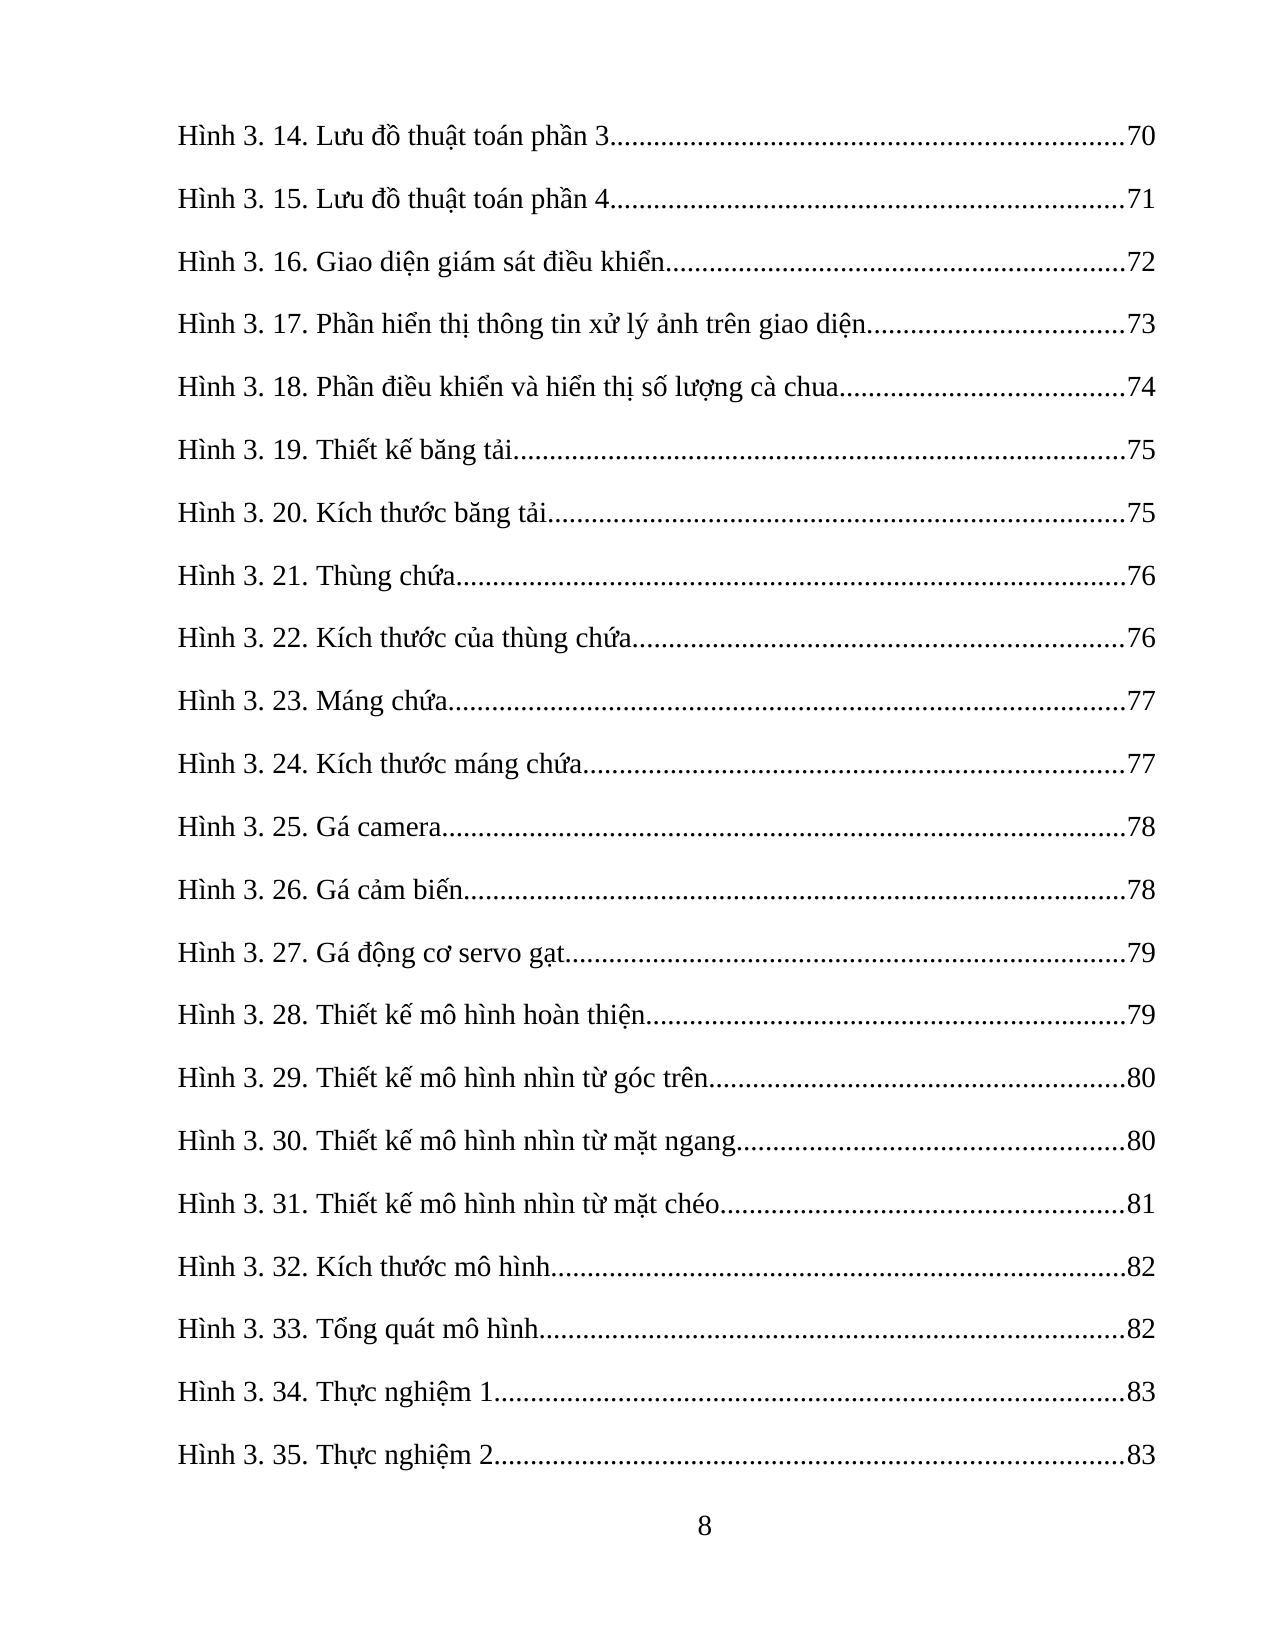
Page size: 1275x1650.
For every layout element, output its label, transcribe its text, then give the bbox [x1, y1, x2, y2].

text Hình 3. 27. Gá động cơ servo gạt 79 [177, 935, 1157, 968]
text Hình 3. 25. Gá camera 78 [177, 809, 1157, 843]
text Hình 3. 22. Kích thước của thùng chứa 76 [177, 621, 1157, 654]
text Hình 3. 21. Thùng chứa 76 [177, 558, 1157, 591]
text Hình 3. 28. Thiết kế mô hình hoàn thiện 79 [177, 997, 1157, 1031]
text Hình 3. 29. Thiết kế mô hình nhìn từ góc trên 80 [177, 1060, 1157, 1094]
text Hình 3. 15. Lưu đồ thuật toán phần 4. 71 [177, 181, 1157, 214]
text Hình 3. 20. Kích thước băng tải 75 [177, 495, 1157, 528]
text Hình 3. 31. Thiết kế mô hình nhìn từ mặt chéo 81 [177, 1186, 1157, 1219]
text Hình 3. 19. Thiết kế băng tải 75 [177, 432, 1157, 466]
text Hình 3. 18. Phần điều khiển và hiển thị số lượng cà chua. 74 [177, 369, 1157, 403]
text Hình 3. 24. Kích thước máng chứa 77 [177, 746, 1157, 780]
text Hình 3. 17. Phần hiển thị thông tin xử lý ảnh trên giao diện. 73 [177, 307, 1157, 340]
text Hình 3. 34. Thực nghiệm 1. 83 [177, 1374, 1157, 1408]
text Hình 3. 16. Giao diện giám sát điều khiển 72 [177, 244, 1157, 277]
text Hình 3. 23. Máng chứa 77 [177, 683, 1157, 717]
text Hình 3. 35. Thực nghiệm 2. 83 [177, 1437, 1157, 1471]
text Hình 3. 32. Kích thước mô hình 82 [177, 1249, 1157, 1282]
text Hình 3. 33. Tổng quát mô hình. 82 [177, 1312, 1157, 1345]
text Hình 3. 26. Gá cảm biến 78 [177, 872, 1157, 905]
text Hình 3. 30. Thiết kế mô hình nhìn từ mặt ngang 80 [177, 1123, 1157, 1157]
text Hình 3. 14. Lưu đồ thuật toán phần 3. 70 [177, 118, 1157, 152]
